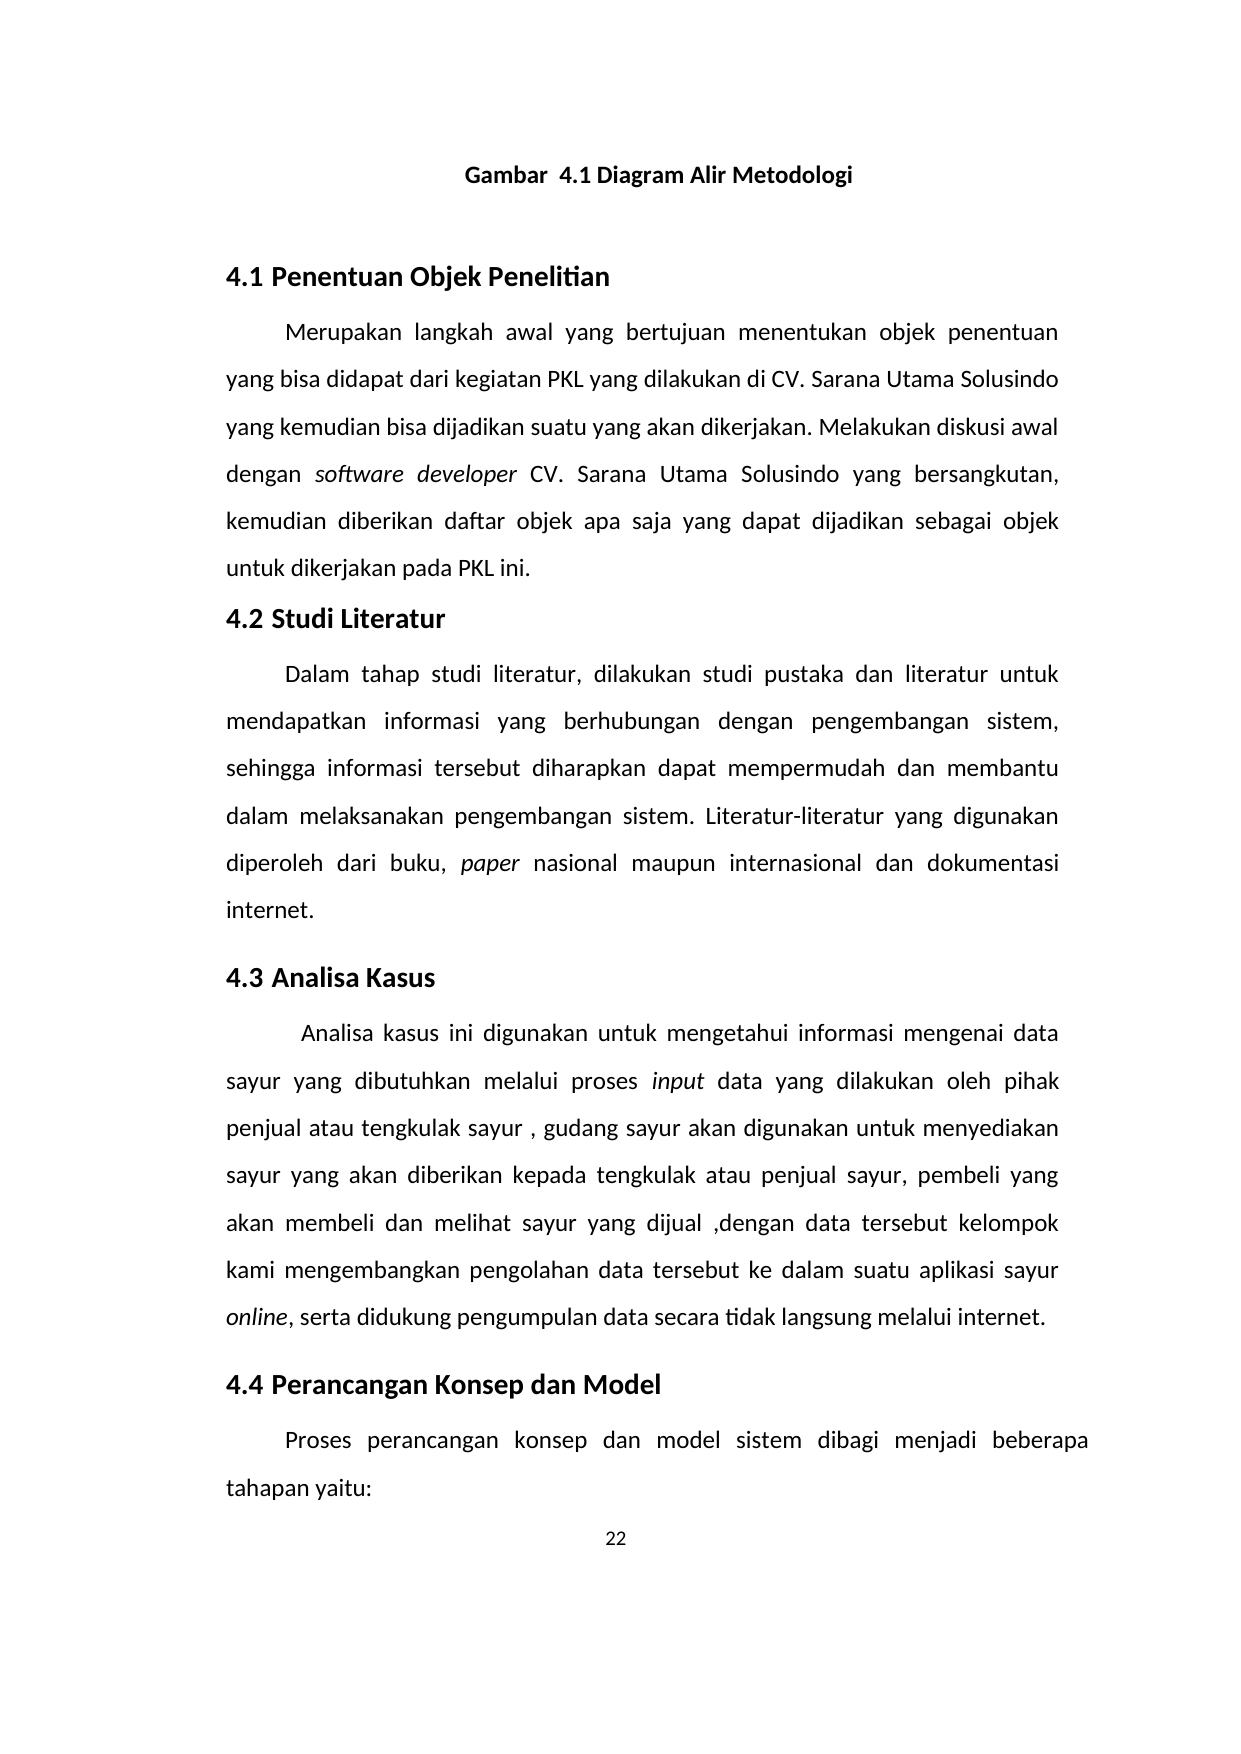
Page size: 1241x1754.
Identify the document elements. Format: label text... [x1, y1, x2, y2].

subtitle 4.2 Studi Literatur [226, 600, 1092, 636]
subtitle 4.3 Analisa Kasus [226, 959, 1092, 995]
subtitle 4.4 Perancangan Konsep dan Model [226, 1366, 1092, 1402]
text Analisa kasus ini digunakan untuk mengetahui informasi mengenai data sayur yang dibutuhkan melalui proses input data yang dilakukan oleh pihak penjual atau tengkulak sayur , gudang sayur akan digunakan untuk menyediakan sayur yang akan diberikan kepada tengkulak atau penjual sayur, pembeli yang akan membeli dan melihat sayur yang dijual ,dengan data tersebut kelompok kami mengembangkan pengolahan data tersebut ke dalam suatu aplikasi sayur online, serta didukung pengumpulan data secara tidak langsung melalui internet. [226, 1018, 1060, 1332]
text Merupakan langkah awal yang bertujuan menentukan objek penentuan yang bisa didapat dari kegiatan PKL yang dilakukan di CV. Sarana Utama Solusindo yang kemudian bisa dijadikan suatu yang akan dikerjakan. Melakukan diskusi awal dengan software developer CV. Sarana Utama Solusindo yang bersangkutan, kemudian diberikan daftar objek apa saja yang dapat dijadikan sebagai objek untuk dikerjakan pada PKL ini. [226, 316, 1060, 583]
text Proses perancangan konsep dan model sistem dibagi menjadi beberapa tahapan yaitu: [226, 1424, 1090, 1502]
subtitle 4.1 Penentuan Objek Penelitian [226, 258, 1092, 294]
text Dalam tahap studi literatur, dilakukan studi pustaka dan literatur untuk mendapatkan informasi yang berhubungan dengan pengembangan sistem, sehingga informasi tersebut diharapkan dapat mempermudah dan membantu dalam melaksanakan pengembangan sistem. Literatur-literatur yang digunakan diperoleh dari buku, paper nasional maupun internasional dan dokumentasi internet. [226, 658, 1060, 925]
subtitle Gambar 4.1 Diagram Alir Metodologi [226, 159, 1092, 189]
